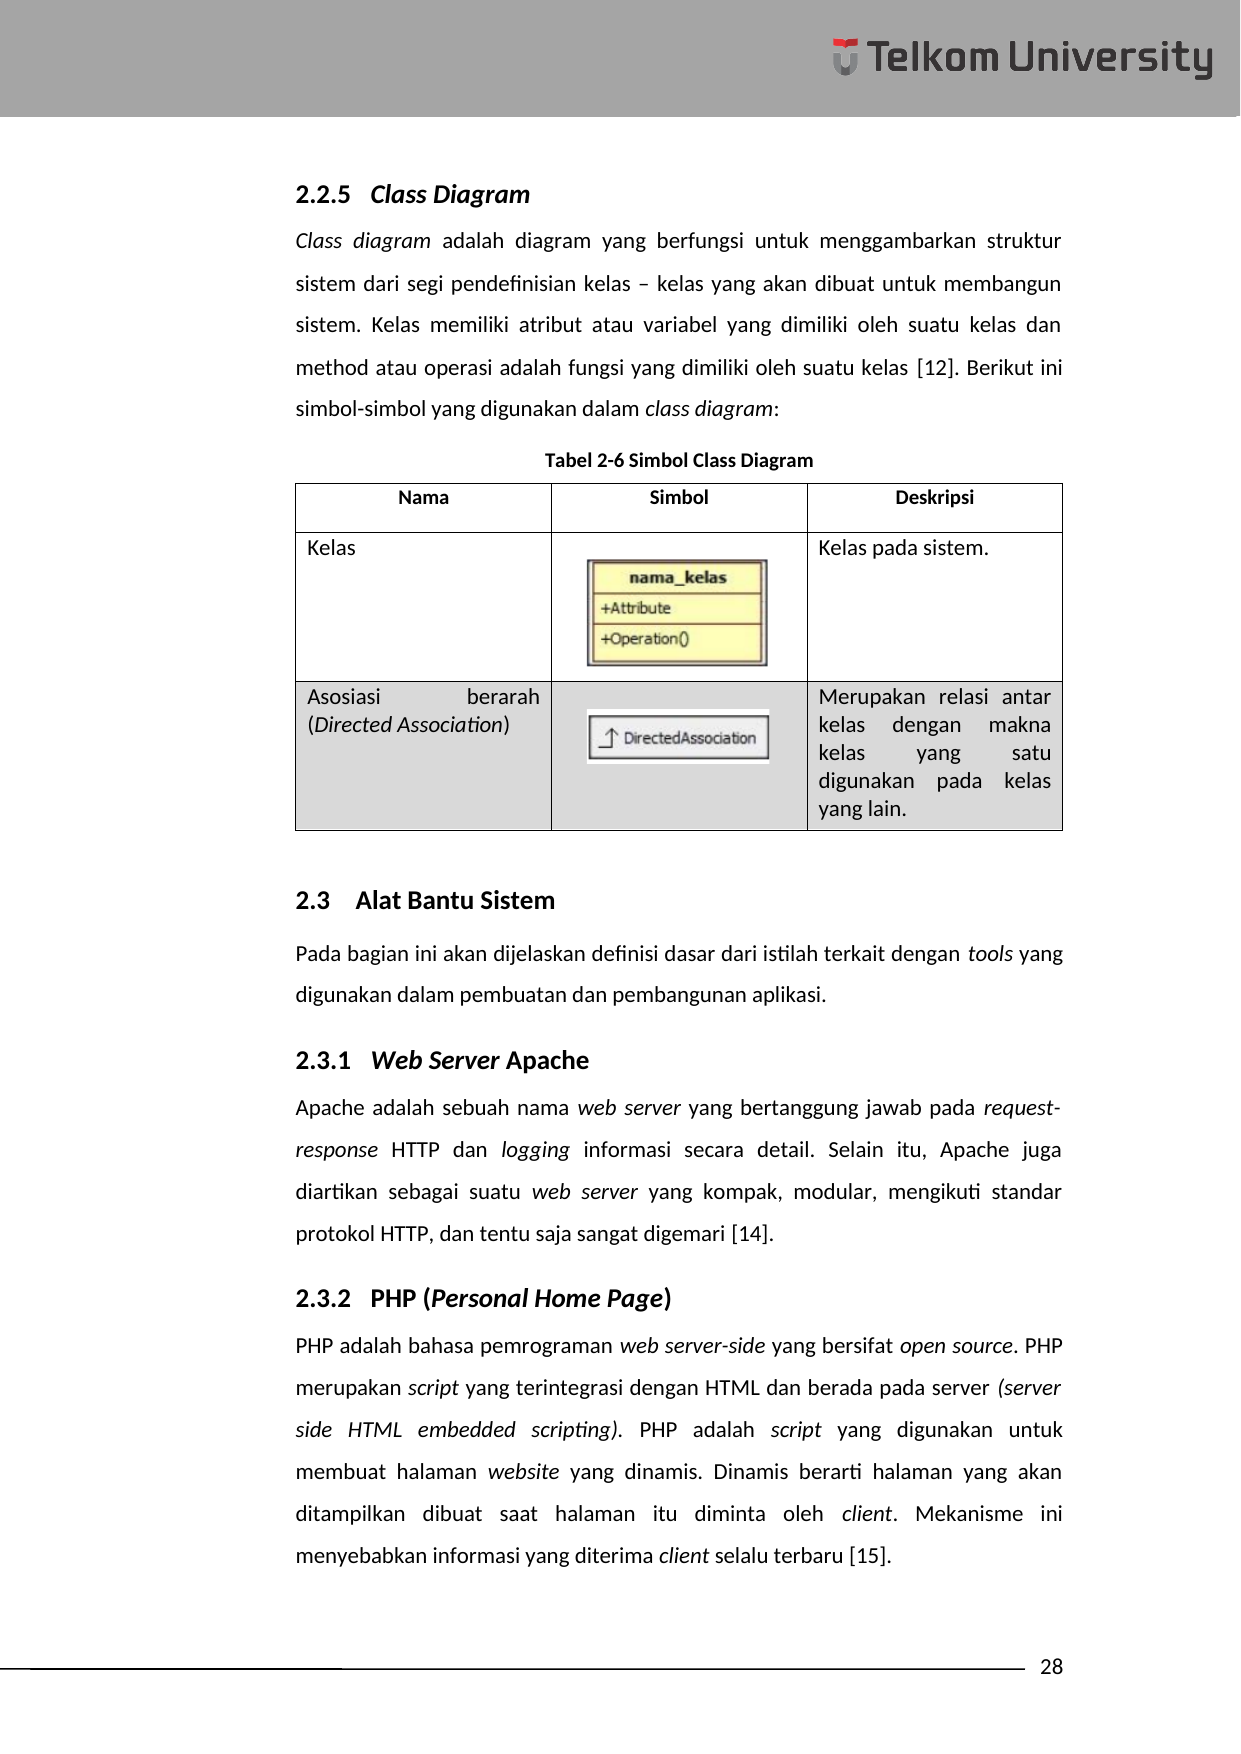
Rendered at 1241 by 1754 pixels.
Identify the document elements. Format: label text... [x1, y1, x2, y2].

subtitle PHP (Personal Home Page) [295, 1282, 1063, 1315]
subtitle Web Server Apache [295, 1043, 1063, 1076]
text Apache adalah sebuah nama web server yang bertanggung jawab pada request-response HTTP dan logging informasi secara detail. Selain itu, Apache juga diartikan sebagai suatu web server yang kompak, modular, mengikuti standar protokol HTTP, dan tentu saja sangat digemari [14]. [295, 1093, 1063, 1247]
table_header Simbol [552, 484, 807, 532]
subtitle Class Diagram [295, 177, 1063, 210]
table_cell [552, 533, 807, 681]
table_cell Kelas [296, 533, 551, 681]
table_cell Merupakan relasi antar kelas dengan makna kelas yang satu digunakan pada kelas yang lain. [808, 682, 1062, 829]
text Class diagram adalah diagram yang berfungsi untuk menggambarkan struktur sistem dari segi pendefinisian kelas – kelas yang akan dibuat untuk membangun sistem. Kelas memiliki atribut atau variabel yang dimiliki oleh suatu kelas dan method atau operasi adalah fungsi yang dimiliki oleh suatu kelas [12]. Berikut ini simbol-simbol yang digunakan dalam class diagram: [295, 227, 1063, 423]
table_cell Kelas pada sistem. [808, 533, 1062, 681]
table_cell [552, 682, 807, 829]
picture [833, 38, 1213, 80]
text Pada bagian ini akan dijelaskan definisi dasar dari istilah terkait dengan tools yang digunakan dalam pembuatan dan pembangunan aplikasi. [295, 939, 1063, 1009]
text PHP adalah bahasa pemrograman web server-side yang bersifat open source. PHP merupakan script yang terintegrasi dengan HTML dan berada pada server (server side HTML embedded scripting). PHP adalah script yang digunakan untuk membuat halaman website yang dinamis. Dinamis berarti halaman yang akan ditampilkan dibuat saat halaman itu diminta oleh client. Mekanisme ini menyebabkan informasi yang diterima client selalu terbaru [15]. [295, 1331, 1063, 1569]
table_header Nama [296, 484, 551, 532]
table_header Deskripsi [808, 484, 1062, 532]
table_cell Asosiasi berarah (Directed Association) [296, 682, 551, 829]
subtitle Alat Bantu Sistem [295, 883, 1063, 916]
